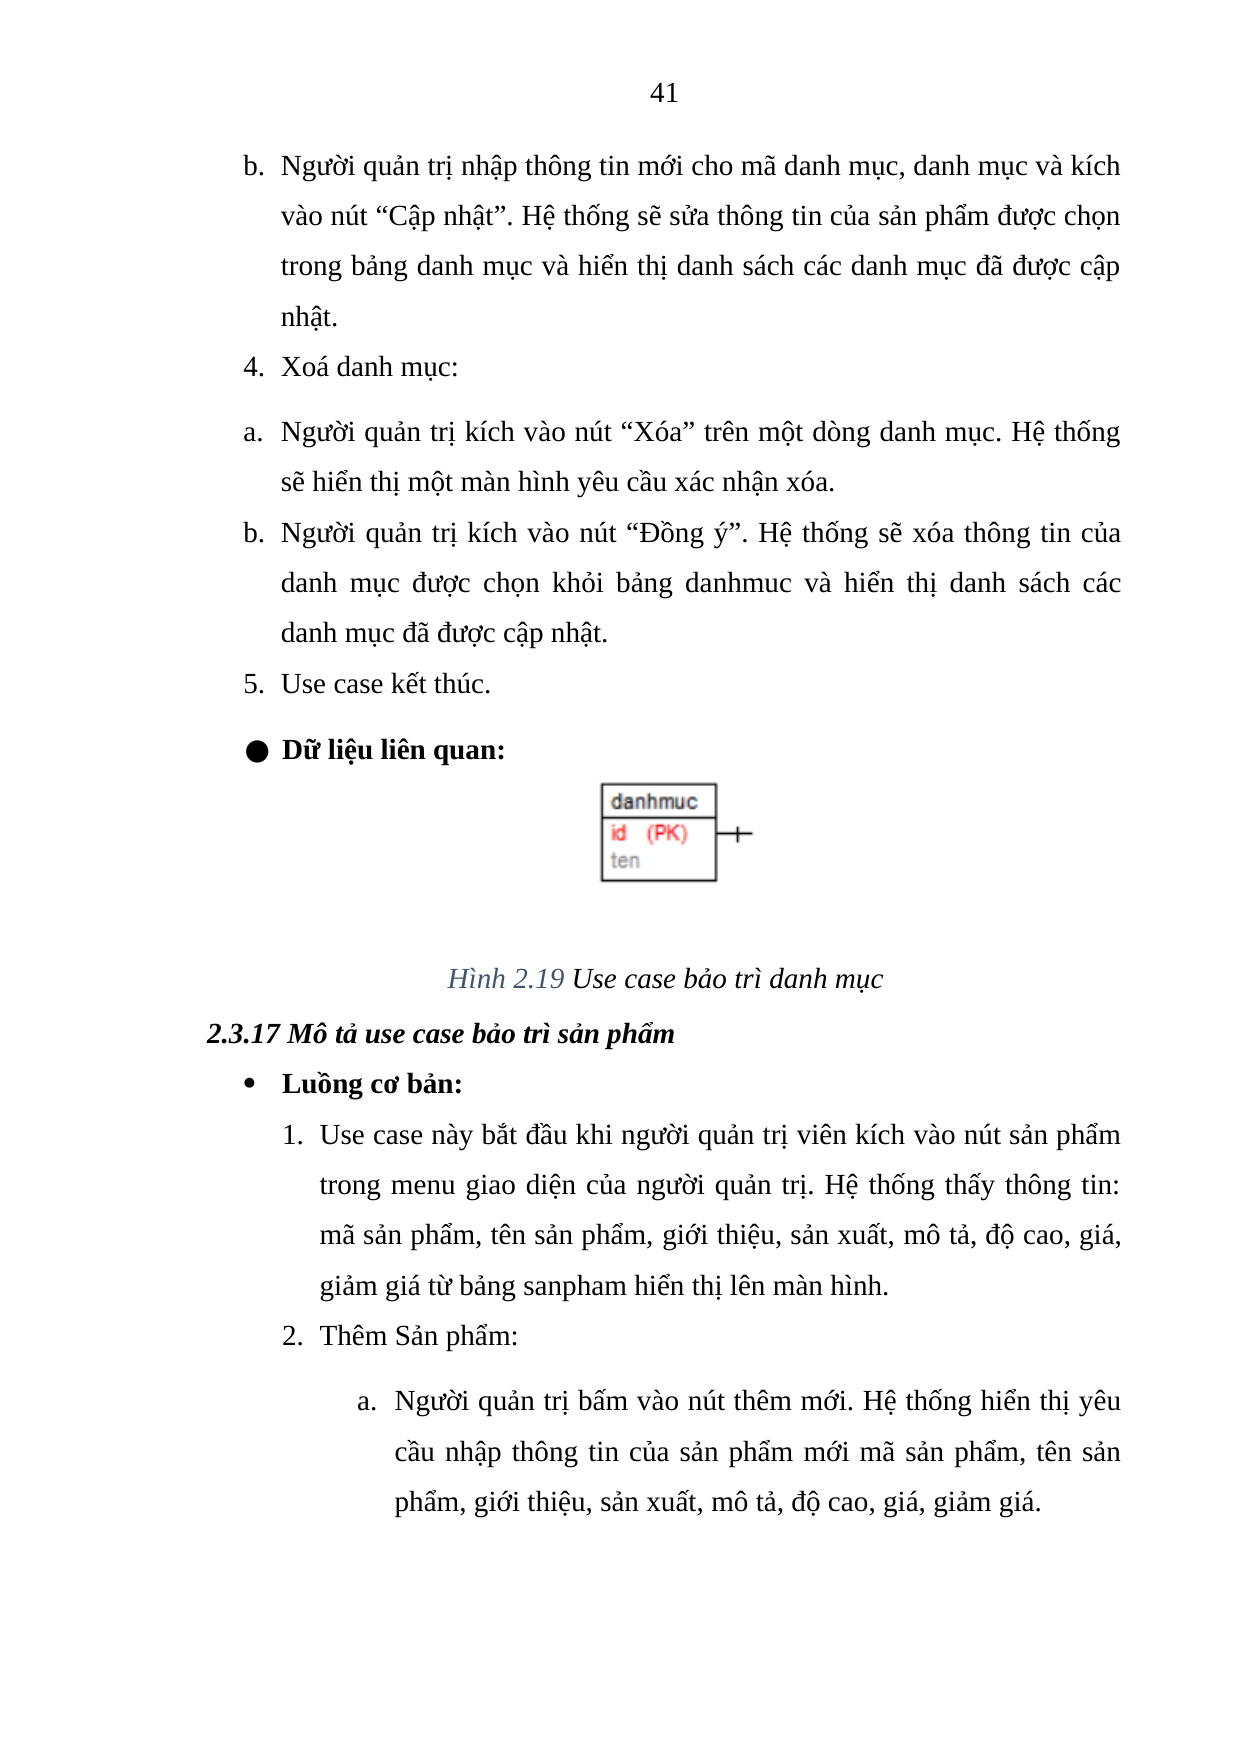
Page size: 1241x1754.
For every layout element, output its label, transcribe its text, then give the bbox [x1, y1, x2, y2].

list Người quản trị kích vào nút “Đồng ý”. Hệ thống sẽ xóa thông tin của danh mục được chọn khỏi bảng danhmuc và hiển thị danh sách các danh mục đã được cập nhật. [243, 515, 1122, 649]
list Dữ liệu liên quan: [244, 716, 1122, 776]
picture [575, 756, 759, 932]
list Người quản trị nhập thông tin mới cho mã danh mục, danh mục và kích vào nút “Cập nhật”. Hệ thống sẽ sửa thông tin của sản phẩm được chọn trong bảng danh mục và hiển thị danh sách các danh mục đã được cập nhật. [243, 148, 1122, 332]
subtitle Xoá danh mục: [243, 349, 1122, 382]
list Use case kết thúc. [243, 666, 1122, 699]
subtitle 2.3.17 Mô tả use case bảo trì sản phẩm [207, 1016, 1122, 1049]
list Người quản trị bấm vào nút thêm mới. Hệ thống hiển thị yêu cầu nhập thông tin của sản phẩm mới mã sản phẩm, tên sản phẩm, giới thiệu, sản xuất, mô tả, độ cao, giá, giảm giá. [357, 1383, 1122, 1517]
list Người quản trị kích vào nút “Xóa” trên một dòng danh mục. Hệ thống sẽ hiển thị một màn hình yêu cầu xác nhận xóa. [243, 414, 1122, 498]
subtitle Thêm Sản phẩm: [282, 1318, 1122, 1352]
list Luồng cơ bản: [244, 1066, 1122, 1100]
list Use case này bắt đầu khi người quản trị viên kích vào nút sản phẩm trong menu giao diện của người quản trị. Hệ thống thấy thông tin: mã sản phẩm, tên sản phẩm, giới thiệu, sản xuất, mô tả, độ cao, giá, giảm giá từ bảng sanpham hiển thị lên màn hình. [282, 1117, 1122, 1301]
text Hình 2.19 Use case bảo trì danh mục [207, 806, 1122, 995]
